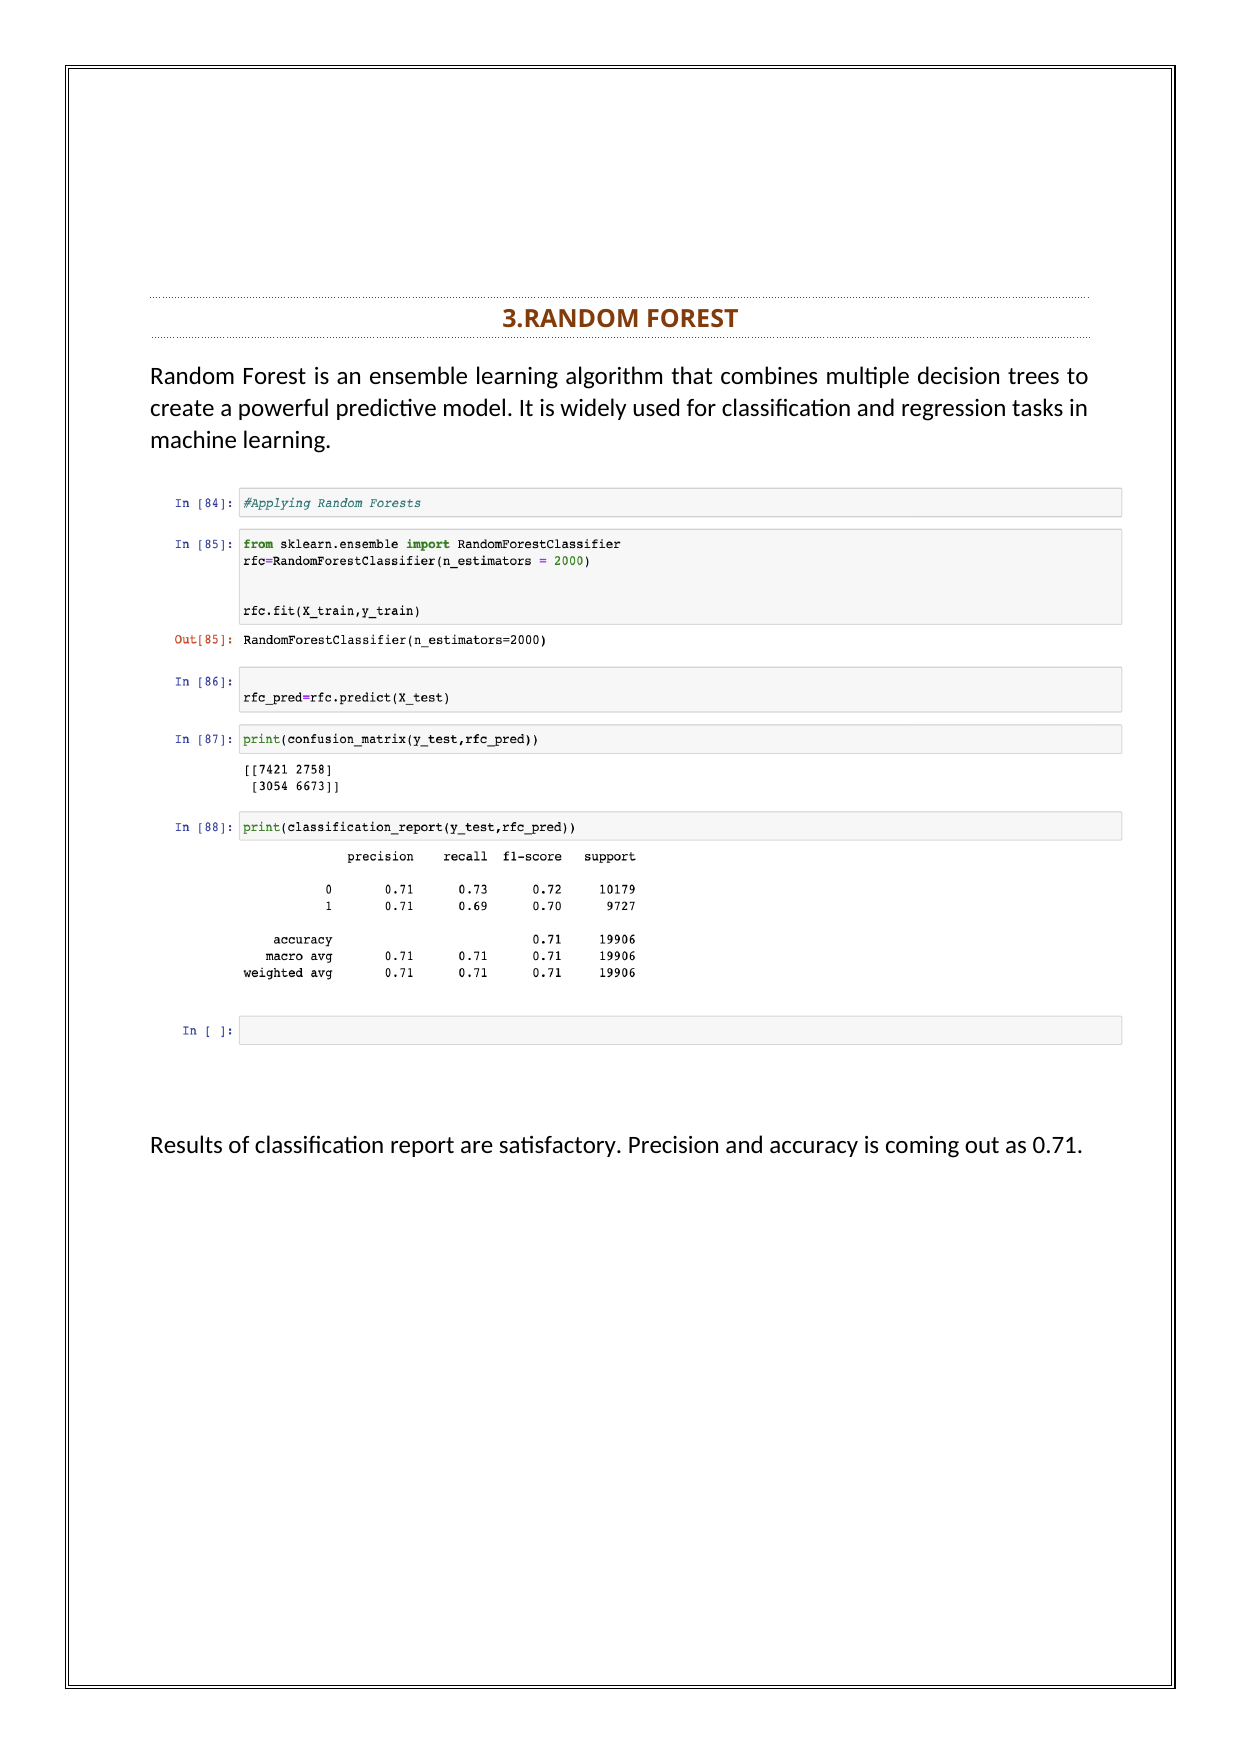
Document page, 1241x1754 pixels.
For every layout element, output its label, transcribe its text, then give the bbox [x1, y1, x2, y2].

subtitle 3.Random forest [150, 297, 1090, 338]
picture [150, 476, 1134, 1055]
text Results of classification report are satisfactory. Precision and accuracy is coming out as 0.71. [150, 1129, 1090, 1160]
text Random Forest is an ensemble learning algorithm that combines multiple decision trees to create a powerful predictive model. It is widely used for classification and regression tasks in machine learning. [150, 360, 1090, 454]
